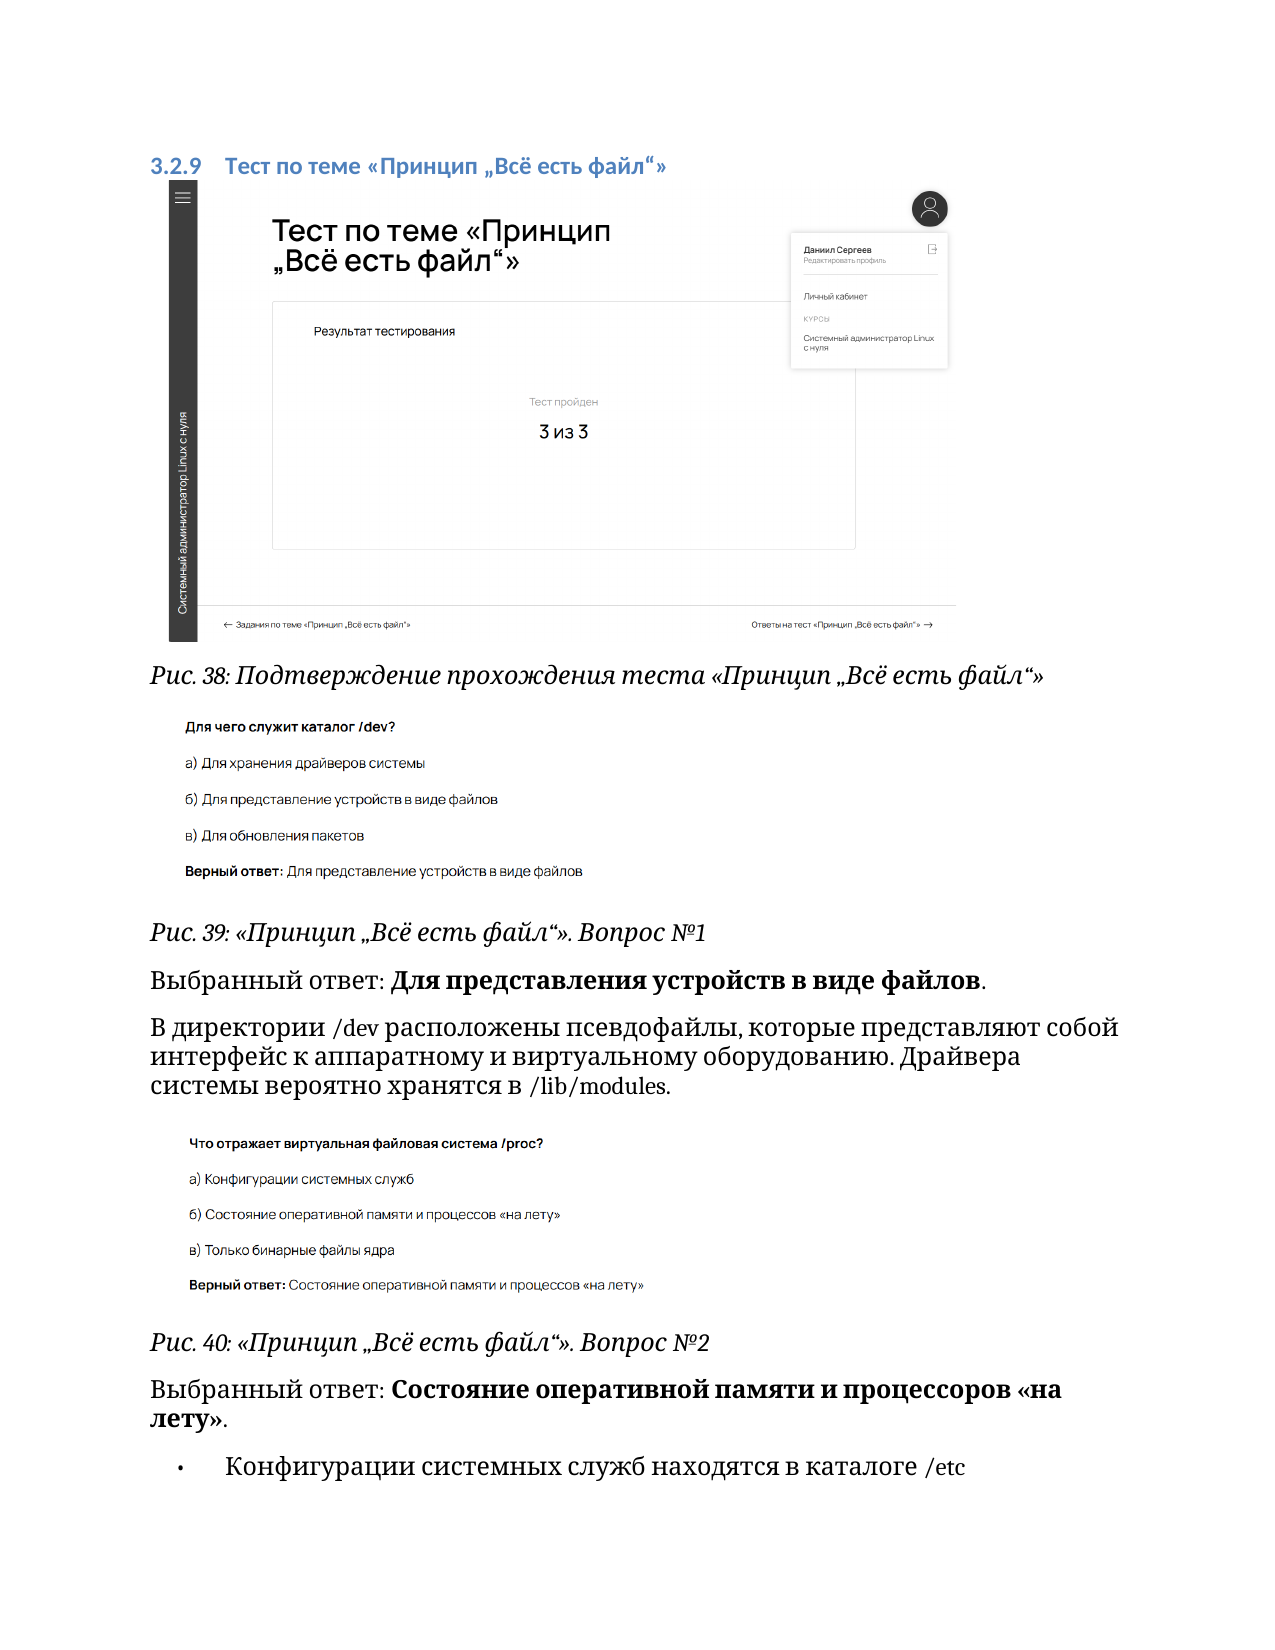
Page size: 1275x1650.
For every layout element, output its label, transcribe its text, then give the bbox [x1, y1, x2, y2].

list Конфигурации системных служб находятся в каталоге /etc [175, 1452, 1125, 1481]
picture [168, 180, 957, 642]
text Выбранный ответ: Состояние оперативной памяти и процессоров «на лету». [150, 1376, 1125, 1434]
text Рис. 40: «Принцип „Всё есть файл“». Вопрос №2 [150, 1329, 1125, 1357]
picture [168, 703, 957, 899]
picture [168, 1119, 957, 1308]
text Рис. 38: Подтверждение прохождения теста «Принцип „Всё есть файл“» [150, 662, 1125, 691]
text Рис. 39: «Принцип „Всё есть файл“». Вопрос №1 [150, 919, 1125, 948]
text В директории /dev расположены псевдофайлы, которые представляют собой интерфейс к аппаратному и виртуальному оборудованию. Драйвера системы вероятно хранятся в /lib/modules. [150, 1014, 1125, 1100]
subtitle 3.2.9 Тест по теме «Принцип „Всё есть файл“» [150, 150, 1125, 181]
text Выбранный ответ: Для представления устройств в виде файлов. [150, 967, 1125, 995]
